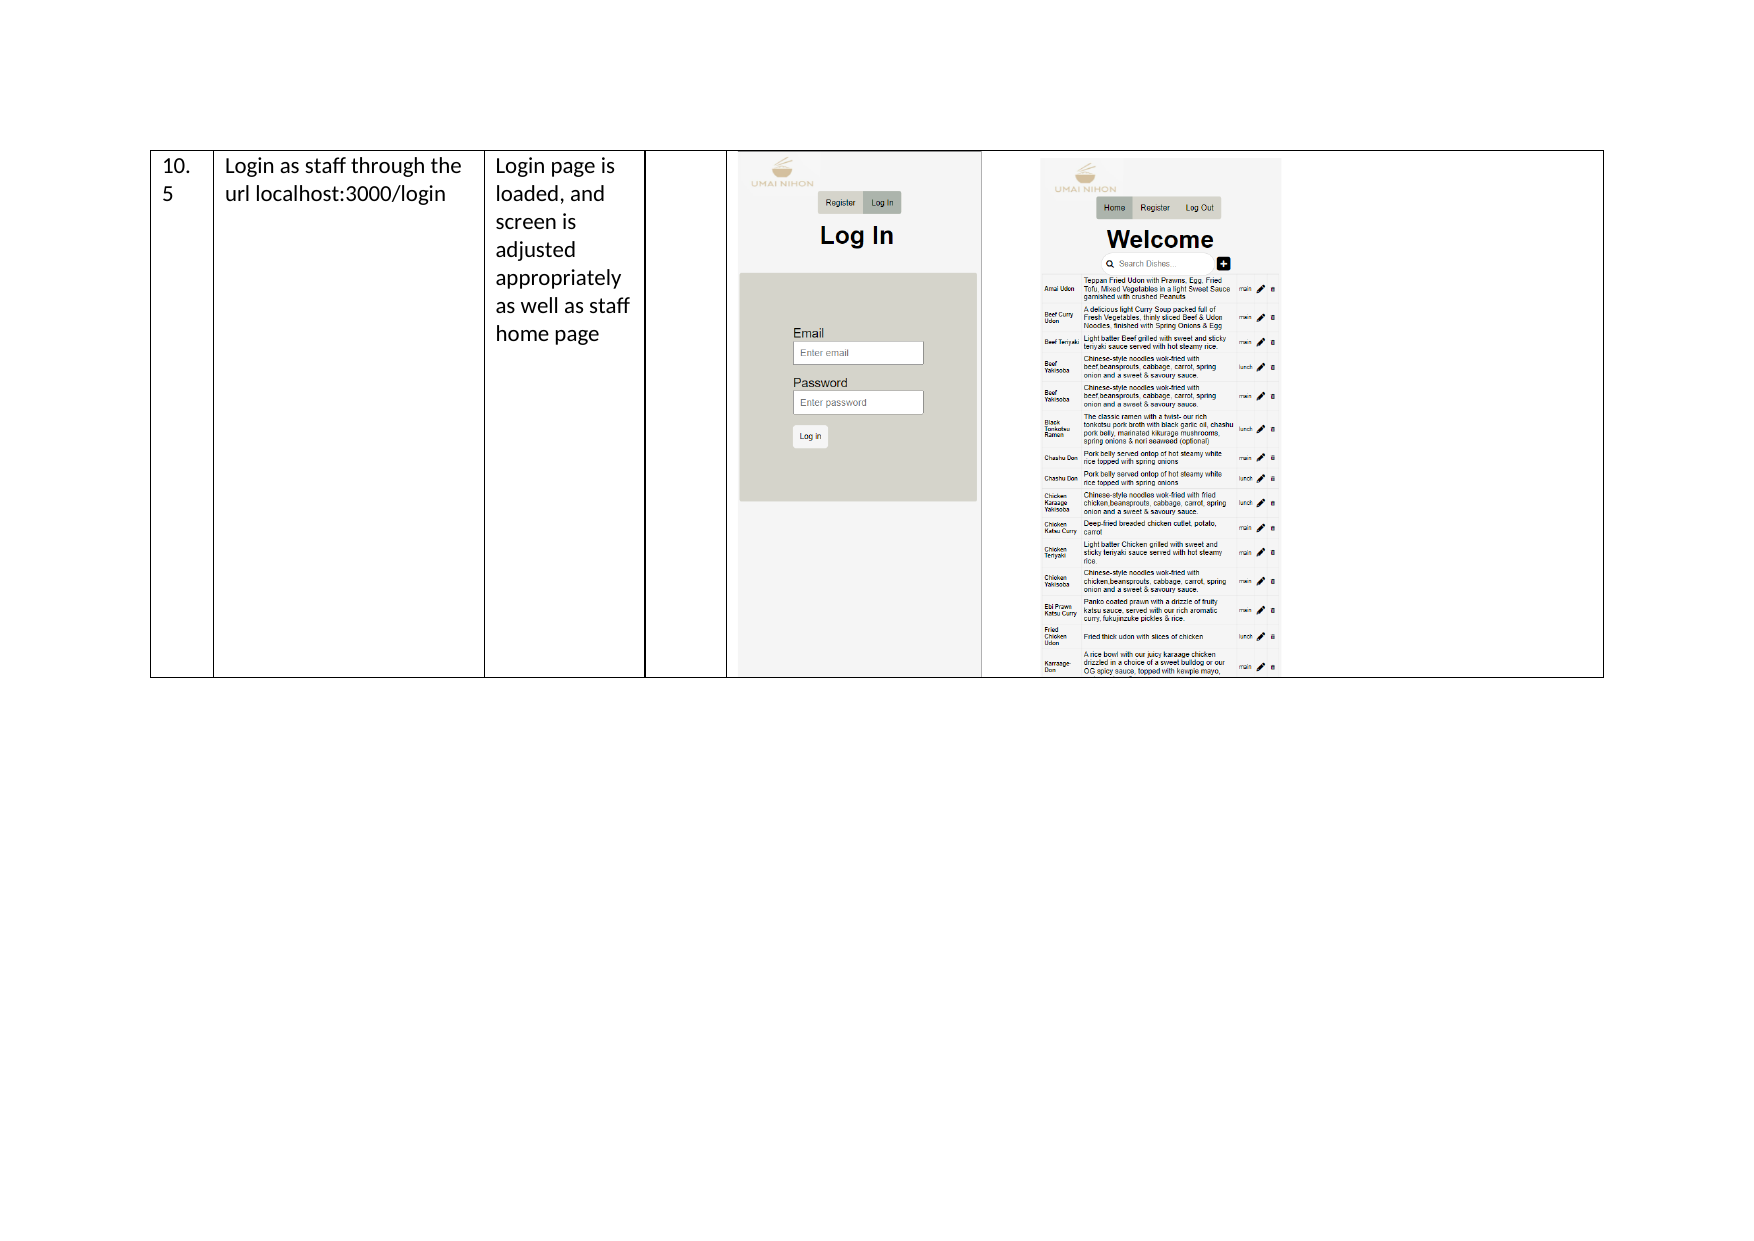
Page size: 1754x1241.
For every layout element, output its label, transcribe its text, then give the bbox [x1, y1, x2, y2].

table_cell [982, 151, 1603, 677]
picture [737, 151, 982, 677]
table_cell [646, 151, 726, 677]
table_cell [727, 151, 737, 677]
table_cell 10.5 [151, 151, 213, 677]
table_cell Login page is loaded, and screen is adjusted appropriately as well as staff home page [485, 151, 644, 677]
table_cell Login as staff through the url localhost:3000/login [214, 151, 484, 677]
picture [1040, 158, 1282, 677]
